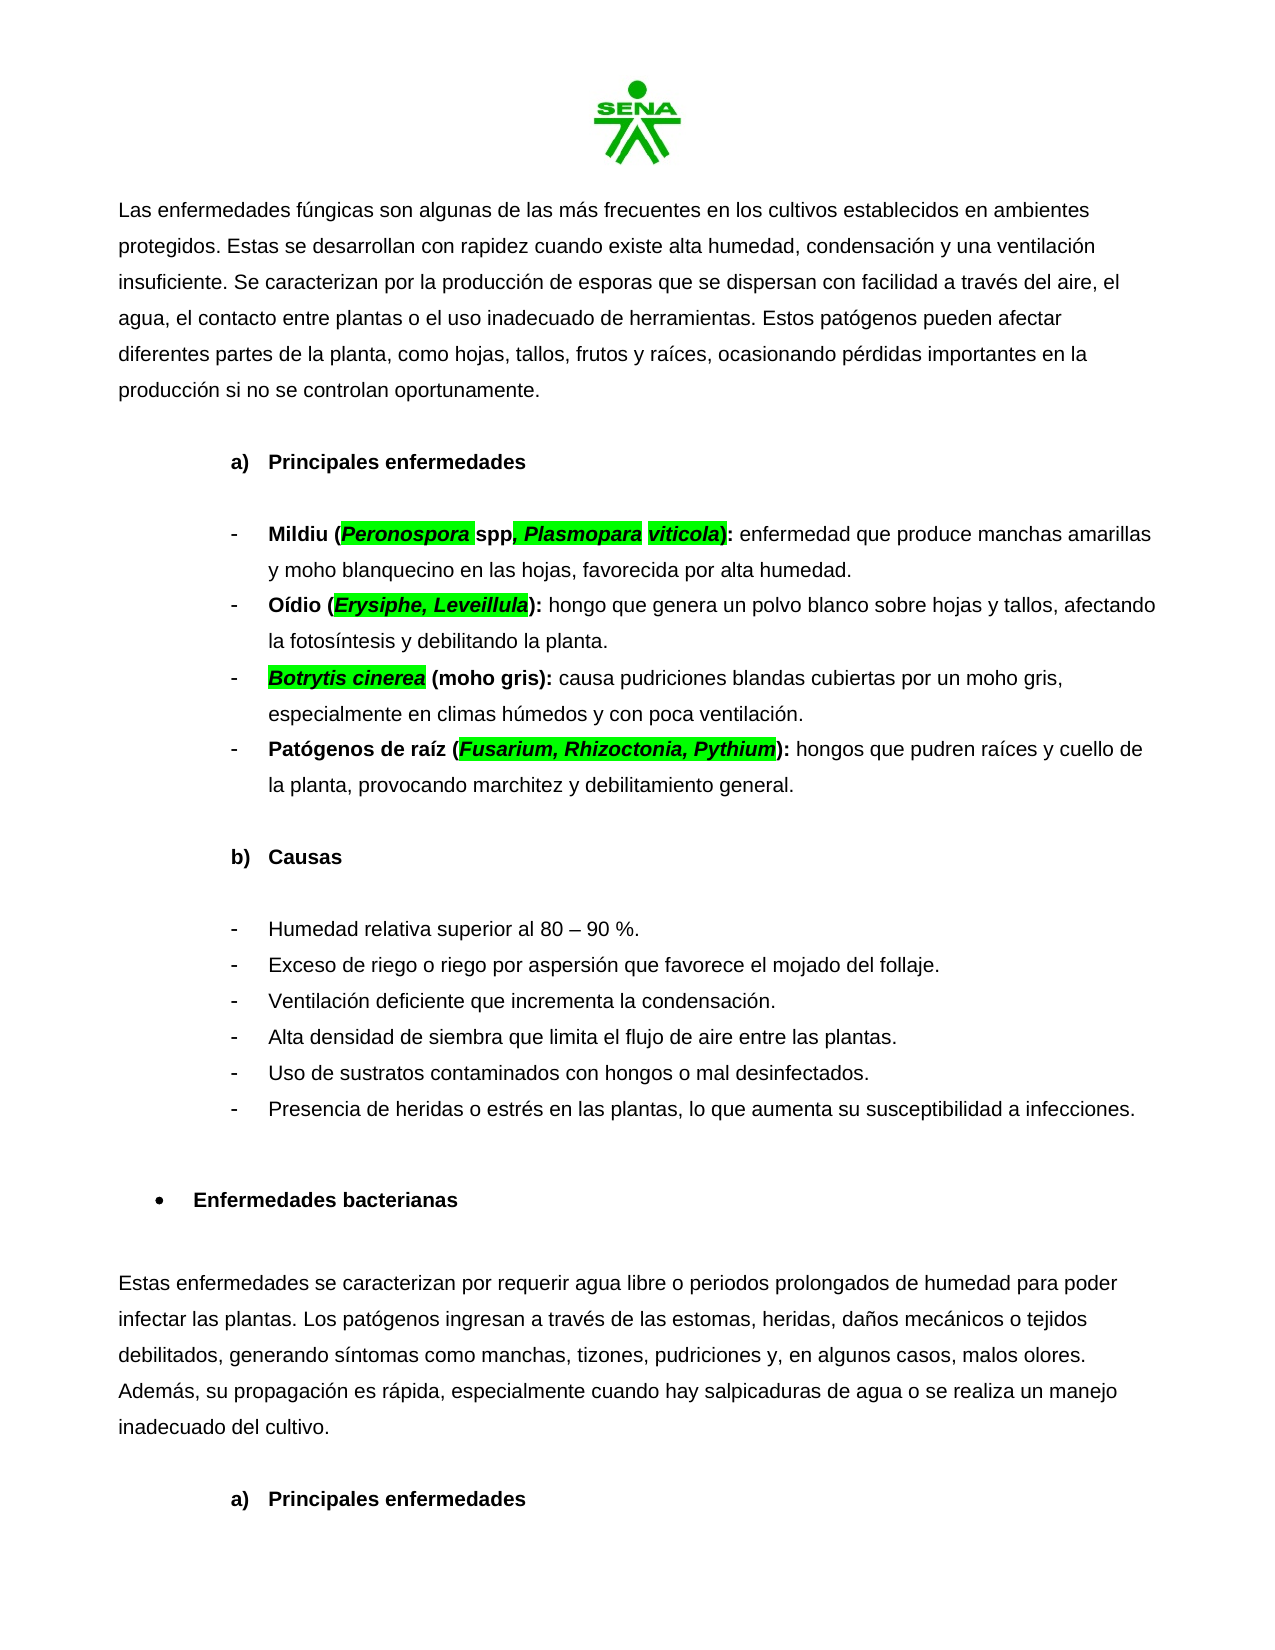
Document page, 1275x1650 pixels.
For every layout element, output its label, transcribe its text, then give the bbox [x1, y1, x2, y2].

list Principales enfermedades [231, 1487, 1157, 1511]
list Alta densidad de siembra que limita el flujo de aire entre las plantas. [231, 1025, 1157, 1049]
text Las enfermedades fúngicas son algunas de las más frecuentes en los cultivos establecidos en ambientes protegidos. Estas se desarrollan con rapidez cuando existe alta humedad, condensación y una ventilación insuficiente. Se caracterizan por la producción de esporas que se dispersan con facilidad a través del aire, el agua, el contacto entre plantas o el uso inadecuado de herramientas. Estos patógenos pueden afectar diferentes partes de la planta, como hojas, tallos, frutos y raíces, ocasionando pérdidas importantes en la producción si no se controlan oportunamente. [118, 198, 1157, 402]
list Patógenos de raíz (Fusarium, Rhizoctonia, Pythium): hongos que pudren raíces y cuello de la planta, provocando marchitez y debilitamiento general. [231, 737, 1157, 797]
list Principales enfermedades [231, 449, 1157, 473]
list Mildiu (Peronospora spp, Plasmopara viticola): enfermedad que produce manchas amarillas y moho blanquecino en las hojas, favorecida por alta humedad. [231, 521, 1157, 581]
list Humedad relativa superior al 80 – 90 %. [231, 917, 1157, 941]
list Causas [231, 845, 1157, 869]
list Uso de sustratos contaminados con hongos o mal desinfectados. [231, 1061, 1157, 1085]
picture [588, 75, 687, 172]
list Exceso de riego o riego por aspersión que favorece el mojado del follaje. [231, 953, 1157, 977]
list Botrytis cinerea (moho gris): causa pudriciones blandas cubiertas por un moho gris, especialmente en climas húmedos y con poca ventilación. [231, 665, 1157, 725]
text Estas enfermedades se caracterizan por requerir agua libre o periodos prolongados de humedad para poder infectar las plantas. Los patógenos ingresan a través de las estomas, heridas, daños mecánicos o tejidos debilitados, generando síntomas como manchas, tizones, pudriciones y, en algunos casos, malos olores. Además, su propagación es rápida, especialmente cuando hay salpicaduras de agua o se realiza un manejo inadecuado del cultivo. [118, 1271, 1157, 1439]
list Presencia de heridas o estrés en las plantas, lo que aumenta su susceptibilidad a infecciones. [231, 1097, 1157, 1121]
list Enfermedades bacterianas [156, 1188, 1157, 1212]
list Ventilación deficiente que incrementa la condensación. [231, 989, 1157, 1013]
list Oídio (Erysiphe, Leveillula): hongo que genera un polvo blanco sobre hojas y tallos, afectando la fotosíntesis y debilitando la planta. [231, 593, 1157, 653]
